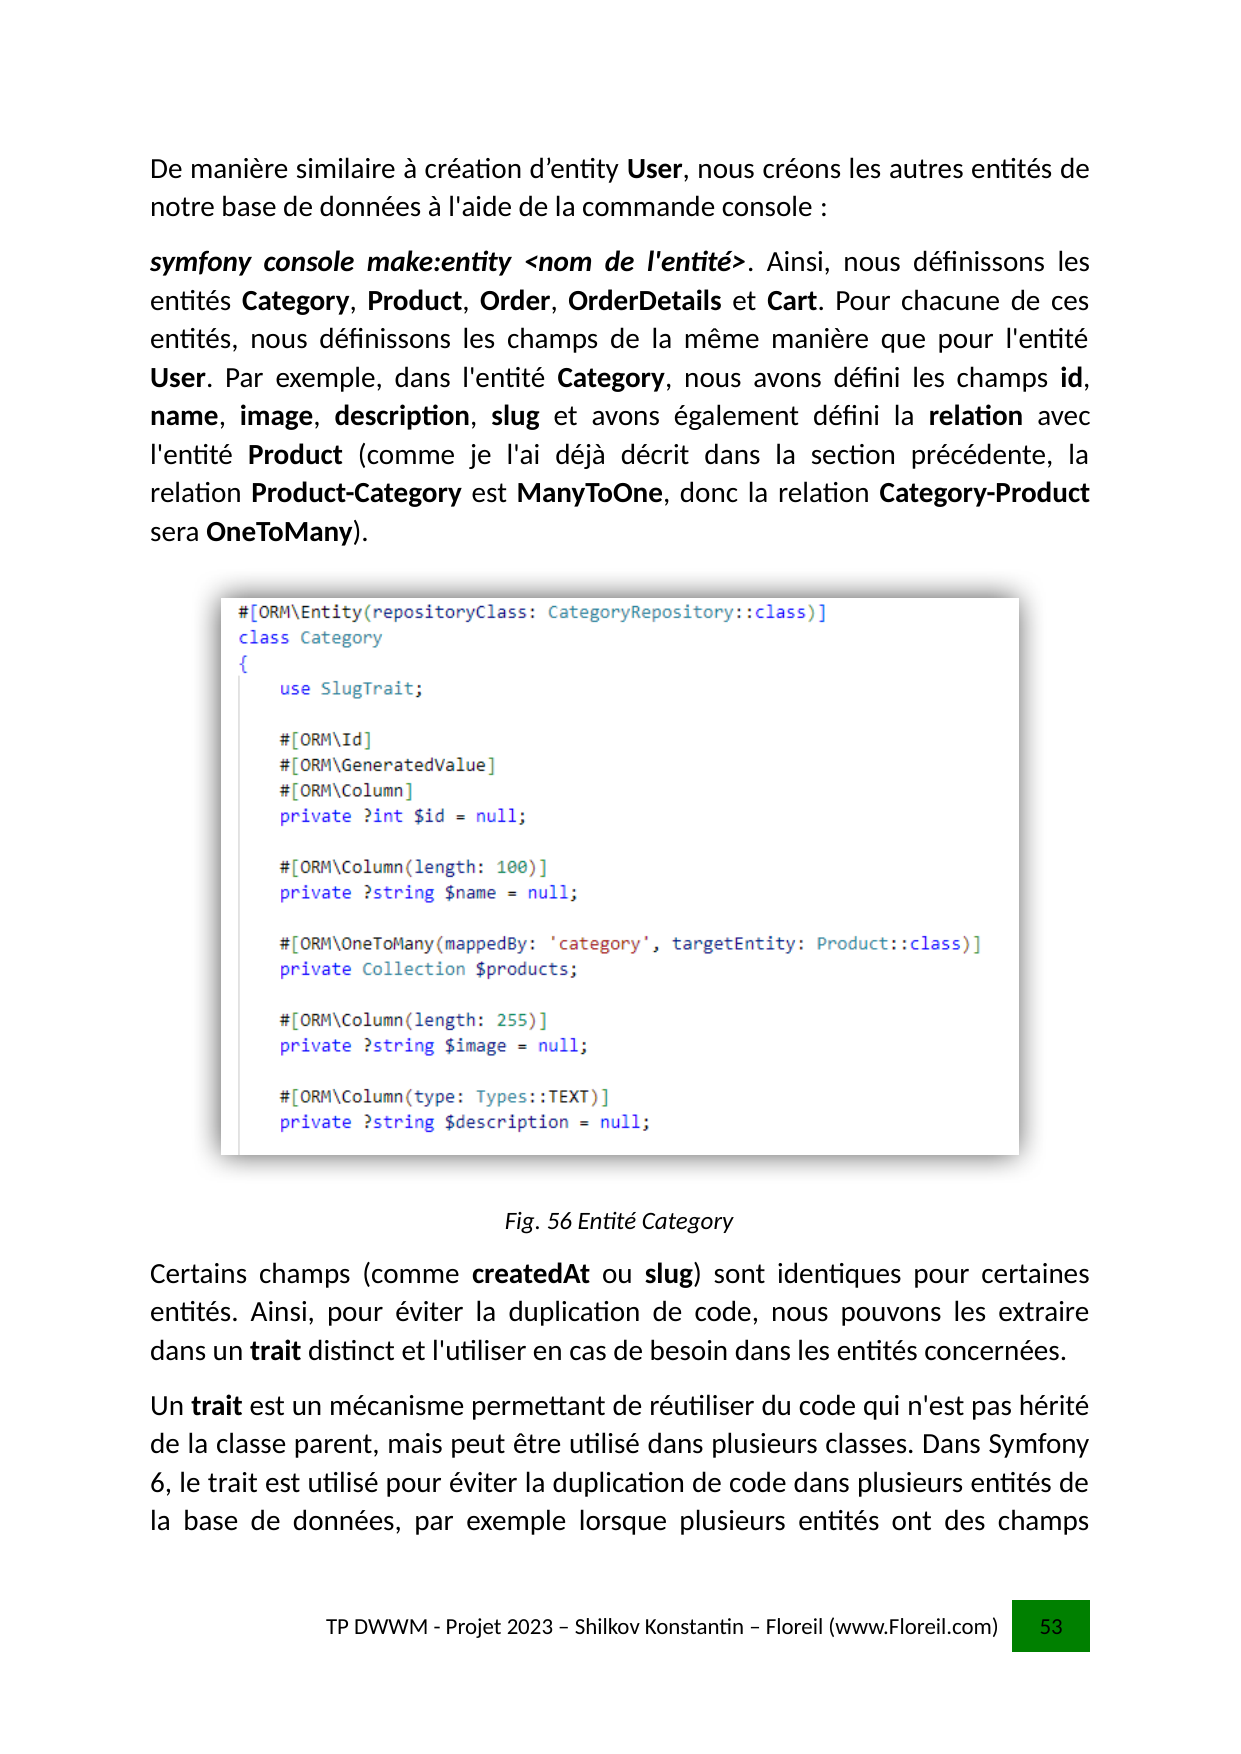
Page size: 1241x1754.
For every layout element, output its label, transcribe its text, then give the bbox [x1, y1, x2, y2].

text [150, 1387, 1090, 1538]
text De manière similaire à création d’entity User, nous créons les autres entités de notre base de données à l'aide de la commande console : [150, 150, 1090, 224]
text symfony console make:entity <nom de l'entité>. Ainsi, nous définissons les entités Category, Product, Order, OrderDetails et Cart. Pour chacune de ces entités, nous définissons les champs de la même manière que pour l'entité User. Par exemple, dans l'entité Category, nous avons défini les champs id, name, image, description, slug et avons également défini la relation avec l'entité Product (comme je l'ai déjà décrit dans la section précédente, la relation Product-Category est ManyToOne, donc la relation Category-Product sera OneToMany). [150, 243, 1090, 548]
text Certains champs (comme createdAt ou slug) sont identiques pour certaines entités. Ainsi, pour éviter la duplication de code, nous pouvons les extraire dans un trait distinct et l'utiliser en cas de besoin dans les entités concernées. [150, 1255, 1090, 1368]
text Fig. 56 Entité Category [150, 1206, 1090, 1236]
picture [221, 598, 1019, 1155]
